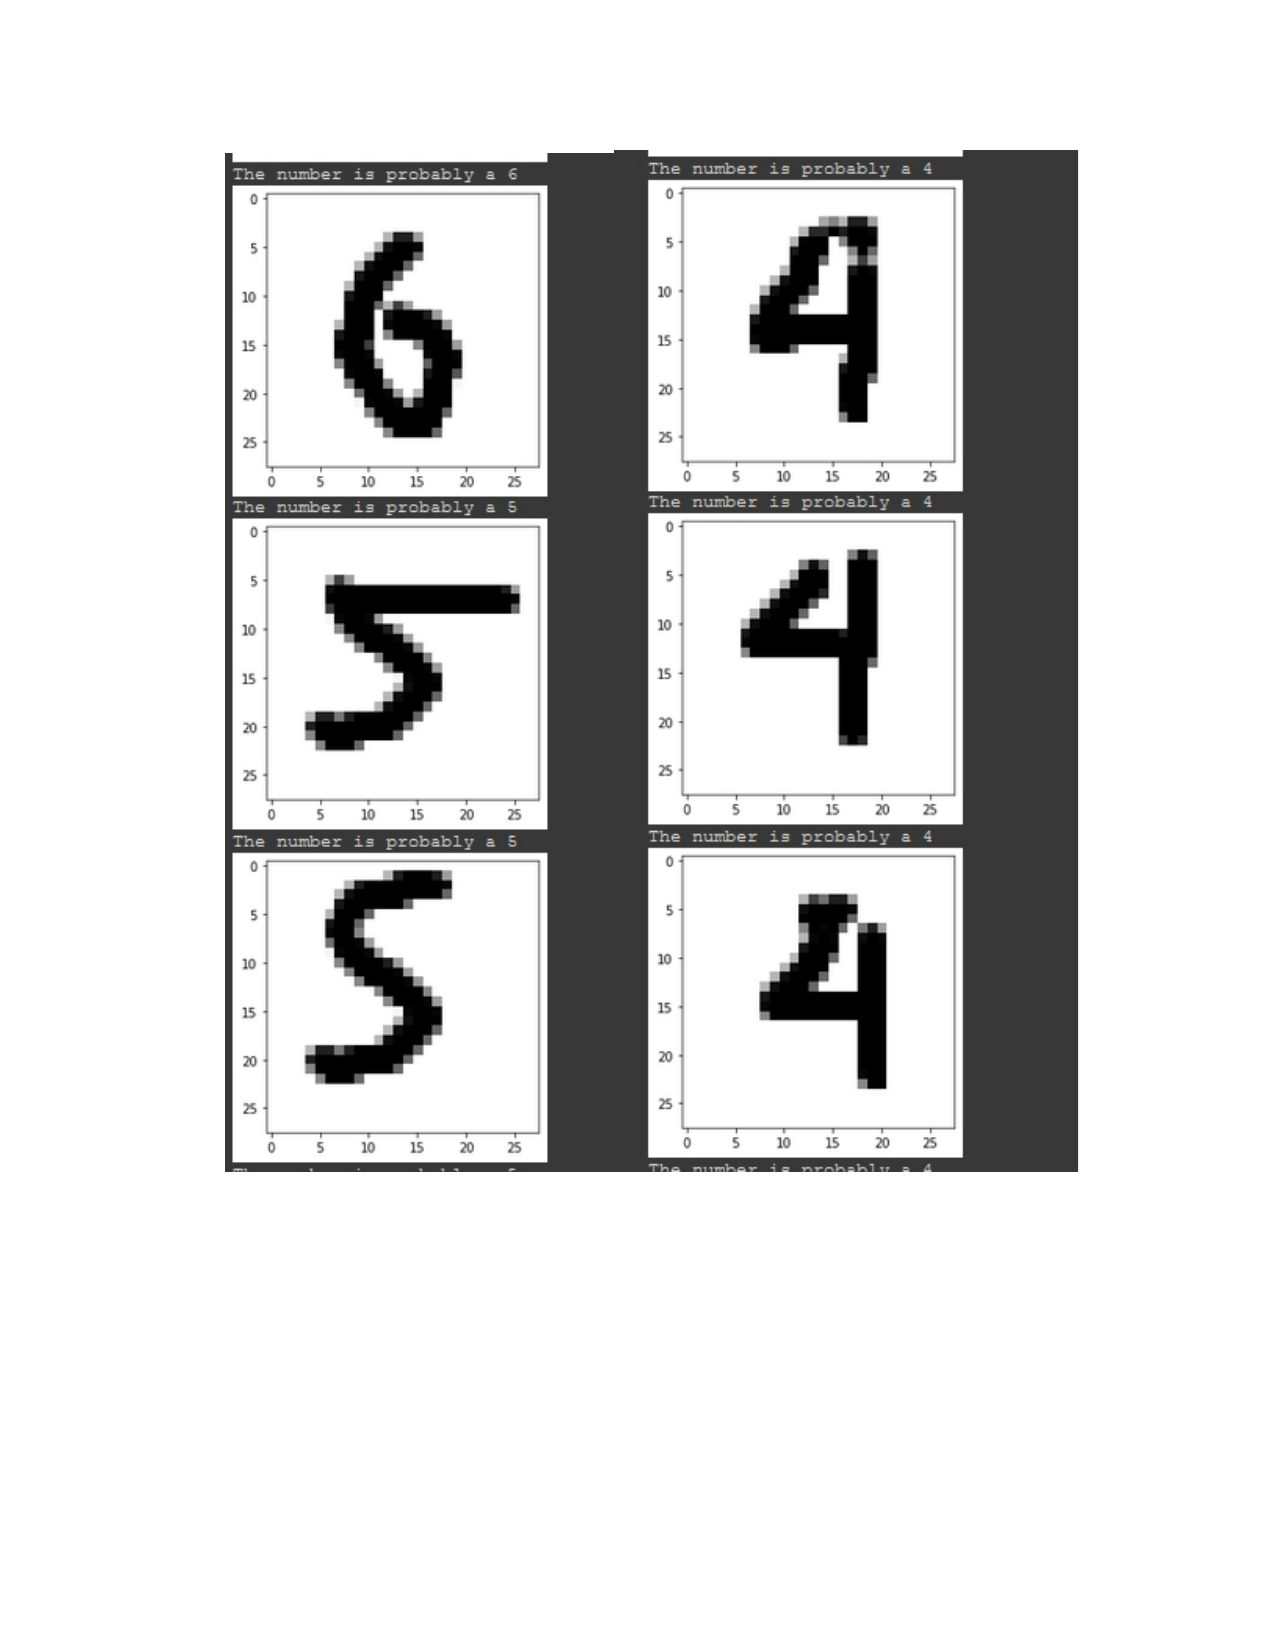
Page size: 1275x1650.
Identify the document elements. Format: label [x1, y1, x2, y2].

picture [225, 150, 1079, 1172]
